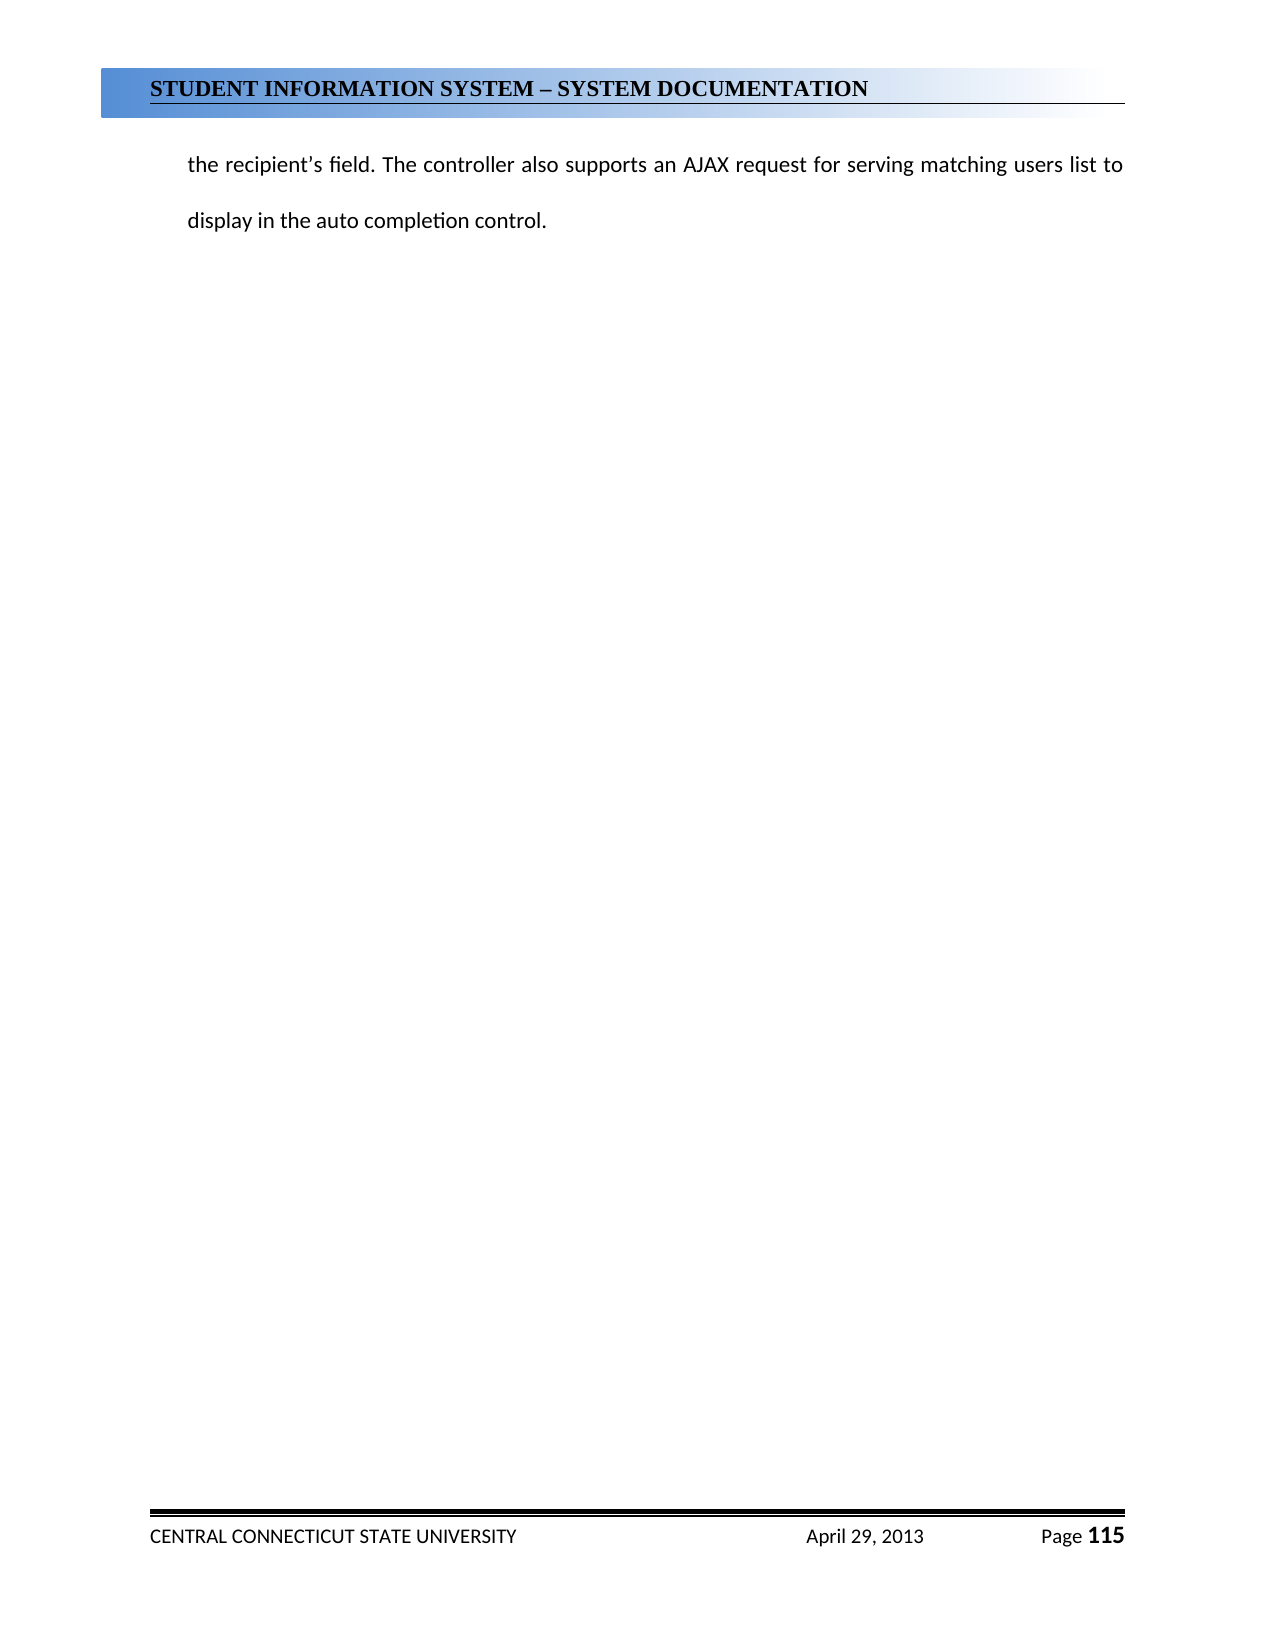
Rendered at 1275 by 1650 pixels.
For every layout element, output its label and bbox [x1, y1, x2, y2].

list [187, 150, 1125, 234]
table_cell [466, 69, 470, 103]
